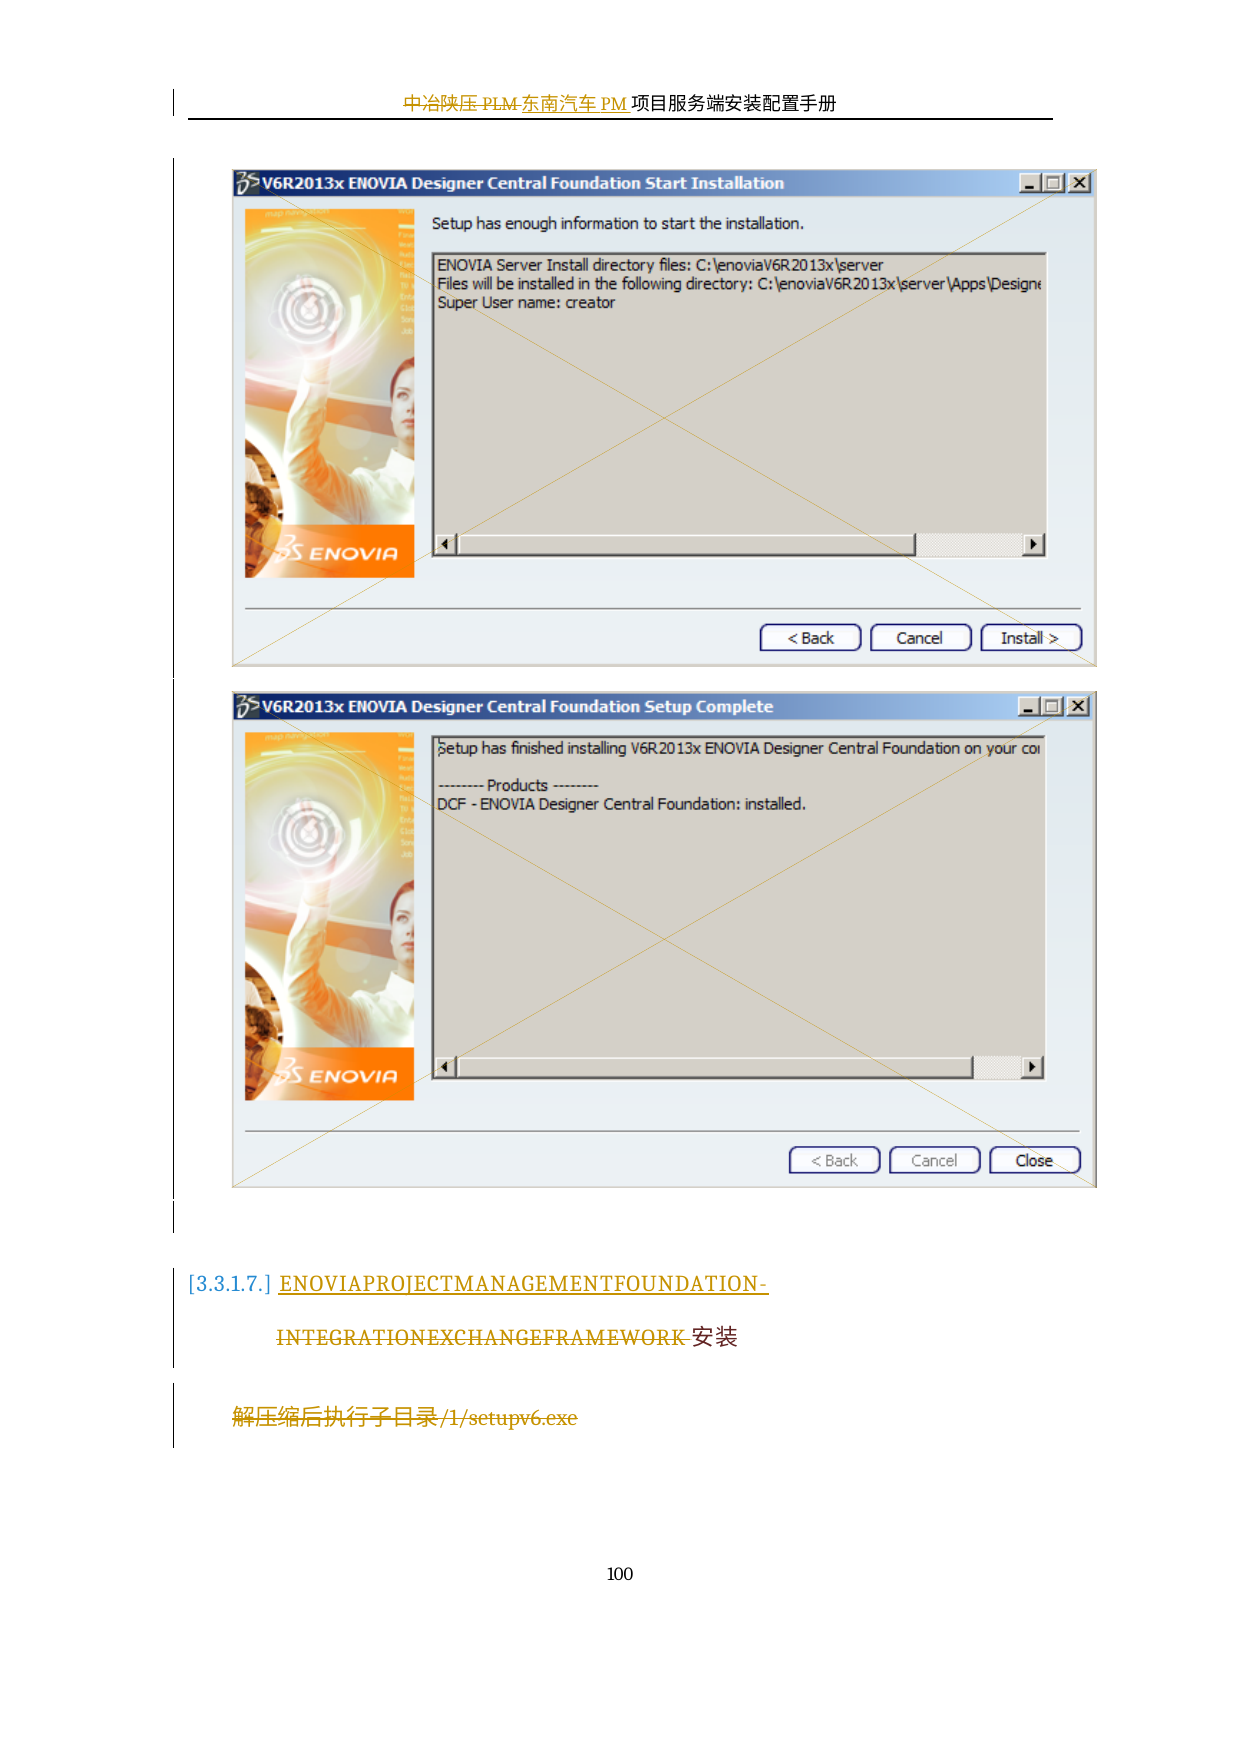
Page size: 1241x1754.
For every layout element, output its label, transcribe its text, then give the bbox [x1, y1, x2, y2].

picture [231, 692, 662, 1187]
picture [234, 691, 1095, 938]
picture [233, 940, 1095, 1188]
picture [667, 170, 1097, 666]
subtitle 安装 [187, 1268, 1053, 1368]
picture [666, 692, 1097, 1186]
picture [234, 419, 1095, 667]
picture [234, 169, 1095, 417]
picture [231, 170, 662, 666]
